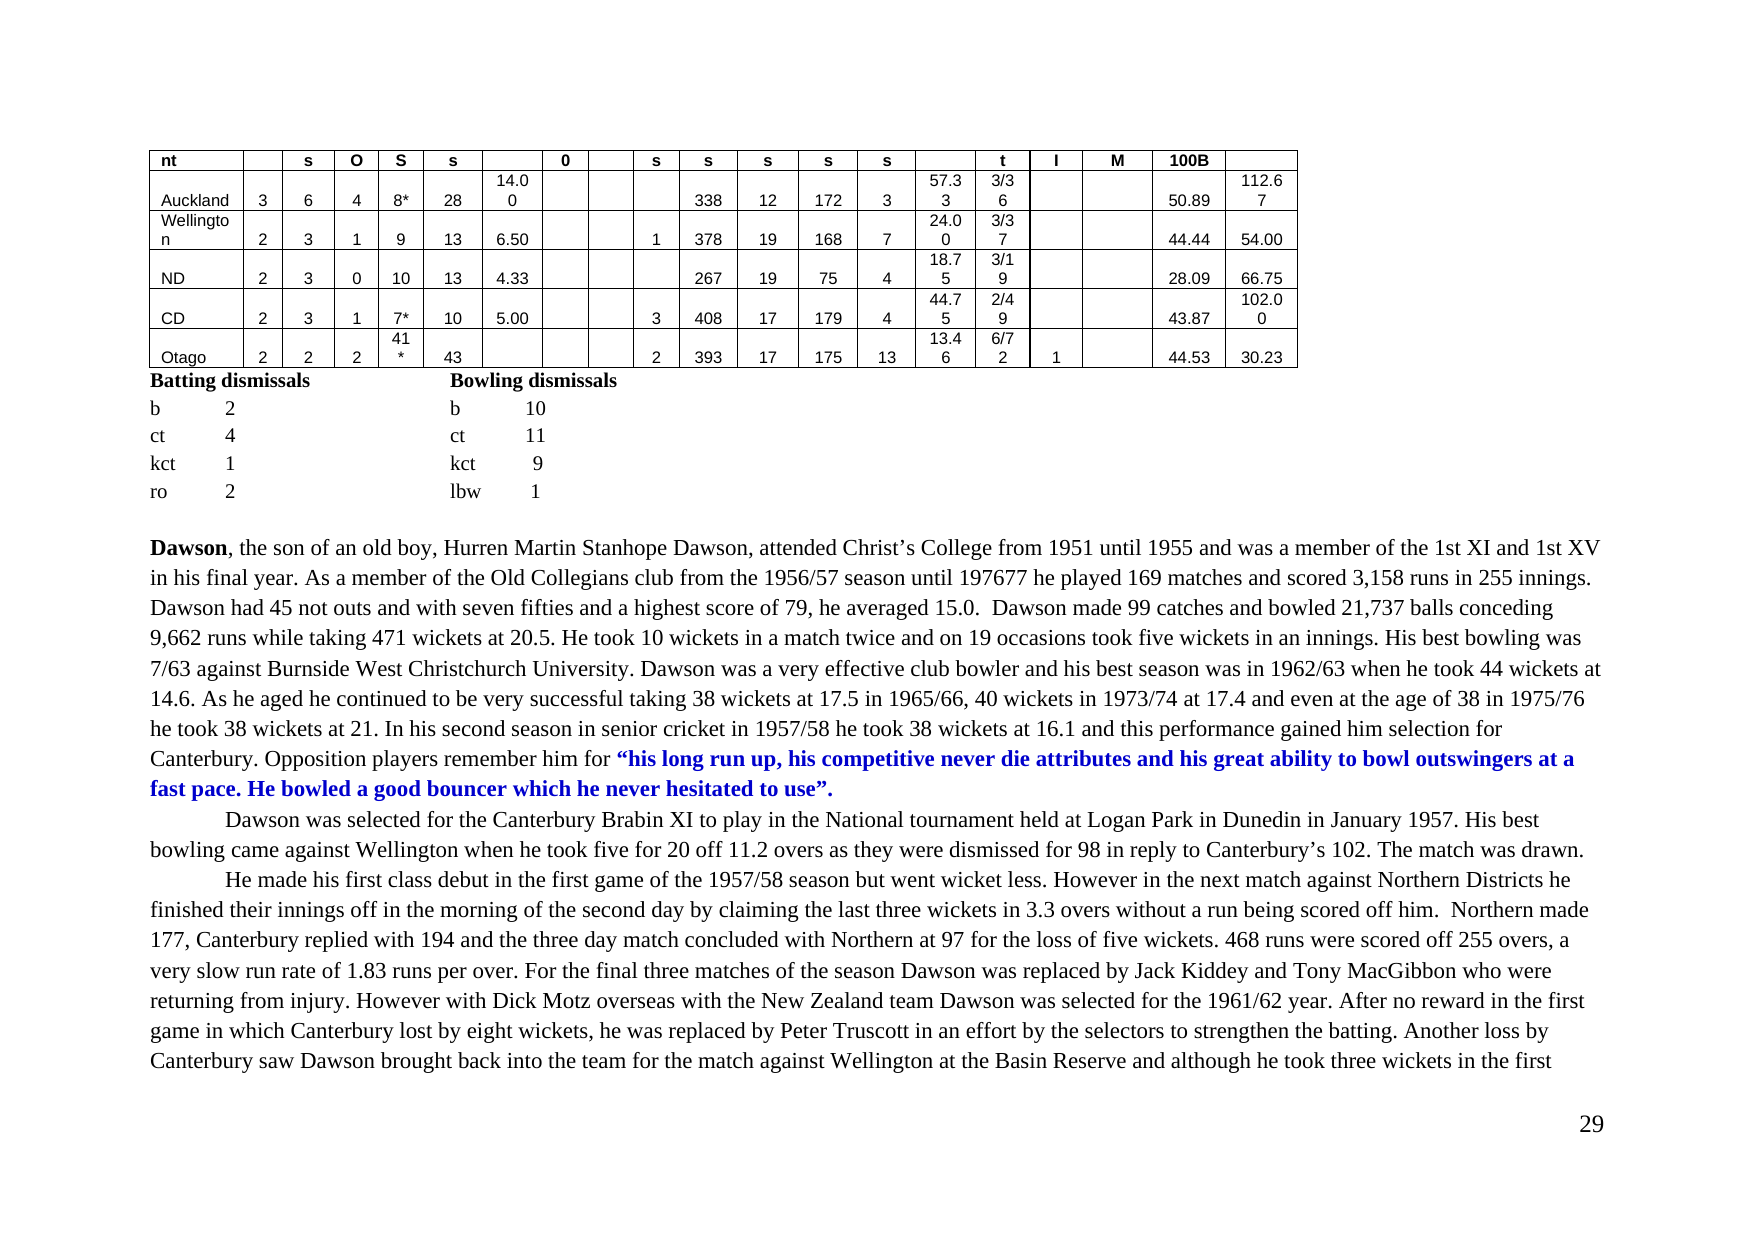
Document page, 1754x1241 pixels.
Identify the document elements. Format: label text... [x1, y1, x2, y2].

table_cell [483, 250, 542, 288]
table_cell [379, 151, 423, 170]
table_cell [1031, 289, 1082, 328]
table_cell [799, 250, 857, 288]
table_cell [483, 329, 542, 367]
text b 2 b 10 [150, 396, 1604, 420]
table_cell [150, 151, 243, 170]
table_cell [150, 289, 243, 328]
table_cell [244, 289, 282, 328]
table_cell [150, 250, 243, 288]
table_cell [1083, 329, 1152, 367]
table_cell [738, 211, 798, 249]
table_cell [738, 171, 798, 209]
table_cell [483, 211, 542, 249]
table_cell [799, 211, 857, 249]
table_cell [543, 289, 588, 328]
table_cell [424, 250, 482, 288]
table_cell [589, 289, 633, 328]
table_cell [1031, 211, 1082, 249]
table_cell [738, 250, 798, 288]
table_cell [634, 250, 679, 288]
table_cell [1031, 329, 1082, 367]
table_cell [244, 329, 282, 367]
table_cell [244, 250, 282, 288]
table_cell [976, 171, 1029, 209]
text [150, 866, 1604, 1074]
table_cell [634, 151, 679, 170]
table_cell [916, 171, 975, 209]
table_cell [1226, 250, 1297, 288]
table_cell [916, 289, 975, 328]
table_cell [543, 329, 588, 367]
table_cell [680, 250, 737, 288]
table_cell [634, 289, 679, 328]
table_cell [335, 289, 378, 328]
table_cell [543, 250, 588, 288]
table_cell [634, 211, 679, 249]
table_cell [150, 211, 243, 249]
text Dawson was selected for the Canterbury Brabin XI to play in the National tournament held at Logan Park in Dunedin in January 1957. His best bowling came against Wellington when he took five for 20 off 11.2 overs as they were dismissed for 98 in reply to Canterbury’s 102. The match was drawn. [150, 806, 1604, 862]
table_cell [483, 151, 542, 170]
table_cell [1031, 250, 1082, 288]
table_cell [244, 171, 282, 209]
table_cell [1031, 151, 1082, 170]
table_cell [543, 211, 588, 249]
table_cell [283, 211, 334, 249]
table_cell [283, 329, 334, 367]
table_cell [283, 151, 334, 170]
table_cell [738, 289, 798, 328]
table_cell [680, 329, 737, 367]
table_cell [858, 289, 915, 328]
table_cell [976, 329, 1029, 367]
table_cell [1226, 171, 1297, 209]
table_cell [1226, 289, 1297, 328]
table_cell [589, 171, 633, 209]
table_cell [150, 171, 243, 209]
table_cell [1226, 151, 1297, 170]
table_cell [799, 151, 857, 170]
text ct 4 ct 11 [150, 423, 1604, 447]
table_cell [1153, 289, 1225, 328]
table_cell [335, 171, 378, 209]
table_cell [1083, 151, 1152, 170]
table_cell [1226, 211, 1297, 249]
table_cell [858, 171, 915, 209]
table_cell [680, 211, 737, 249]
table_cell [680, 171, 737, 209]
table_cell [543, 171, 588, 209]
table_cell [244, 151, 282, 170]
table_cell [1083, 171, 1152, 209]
text Dawson, the son of an old boy, Hurren Martin Stanhope Dawson, attended Christ’s College from 1951 until 1955 and was a member of the 1st XI and 1st XV in his final year. As a member of the Old Collegians club from the 1956/57 season until 197677 he played 169 matches and scored 3,158 runs in 255 innings. Dawson had 45 not outs and with seven fifties and a highest score of 79, he averaged 15.0. Dawson made 99 catches and bowled 21,737 balls conceding 9,662 runs while taking 471 wickets at 20.5. He took 10 wickets in a match twice and on 19 occasions took five wickets in an innings. His best bowling was 7/63 against Burnside West Christchurch University. Dawson was a very effective club bowler and his best season was in 1962/63 when he took 44 wickets at 14.6. As he aged he continued to be very successful taking 38 wickets at 17.5 in 1965/66, 40 wickets in 1973/74 at 17.4 and even at the age of 38 in 1975/76 he took 38 wickets at 21. In his second season in senior cricket in 1957/58 he took 38 wickets at 16.1 and this performance gained him selection for Canterbury. Opposition players remember him for “his long run up, his competitive never die attributes and his great ability to bowl outswingers at a fast pace. He bowled a good bouncer which he never hesitated to use”. [150, 534, 1604, 802]
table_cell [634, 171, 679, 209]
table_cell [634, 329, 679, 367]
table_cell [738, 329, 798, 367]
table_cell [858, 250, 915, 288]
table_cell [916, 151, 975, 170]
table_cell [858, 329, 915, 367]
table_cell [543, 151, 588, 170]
text Batting dismissals Bowling dismissals [150, 368, 1604, 392]
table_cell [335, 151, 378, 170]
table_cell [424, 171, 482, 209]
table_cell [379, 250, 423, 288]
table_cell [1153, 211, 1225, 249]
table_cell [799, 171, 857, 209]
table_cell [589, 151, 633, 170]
text ro 2 lbw 1 [150, 478, 1604, 503]
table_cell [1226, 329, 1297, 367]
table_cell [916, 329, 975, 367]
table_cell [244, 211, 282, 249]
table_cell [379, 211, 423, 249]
text kct 1 kct 9 [150, 451, 1604, 475]
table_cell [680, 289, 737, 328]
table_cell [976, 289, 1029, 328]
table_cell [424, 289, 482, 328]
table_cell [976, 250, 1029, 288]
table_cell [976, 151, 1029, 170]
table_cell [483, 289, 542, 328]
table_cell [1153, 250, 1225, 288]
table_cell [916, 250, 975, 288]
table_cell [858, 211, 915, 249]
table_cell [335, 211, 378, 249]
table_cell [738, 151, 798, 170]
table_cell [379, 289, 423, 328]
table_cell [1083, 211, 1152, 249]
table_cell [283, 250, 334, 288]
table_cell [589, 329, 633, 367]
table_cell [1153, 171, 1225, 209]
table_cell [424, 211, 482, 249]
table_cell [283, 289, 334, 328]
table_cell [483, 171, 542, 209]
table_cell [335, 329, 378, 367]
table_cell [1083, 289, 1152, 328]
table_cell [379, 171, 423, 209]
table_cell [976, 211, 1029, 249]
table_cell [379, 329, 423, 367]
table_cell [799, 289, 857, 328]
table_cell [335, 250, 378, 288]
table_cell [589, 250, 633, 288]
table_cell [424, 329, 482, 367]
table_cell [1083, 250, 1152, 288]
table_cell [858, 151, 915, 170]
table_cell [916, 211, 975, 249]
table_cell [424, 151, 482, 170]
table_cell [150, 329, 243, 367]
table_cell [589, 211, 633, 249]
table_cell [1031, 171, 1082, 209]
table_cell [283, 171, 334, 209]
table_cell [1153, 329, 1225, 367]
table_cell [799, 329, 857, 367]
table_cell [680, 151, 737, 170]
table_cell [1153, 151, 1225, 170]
